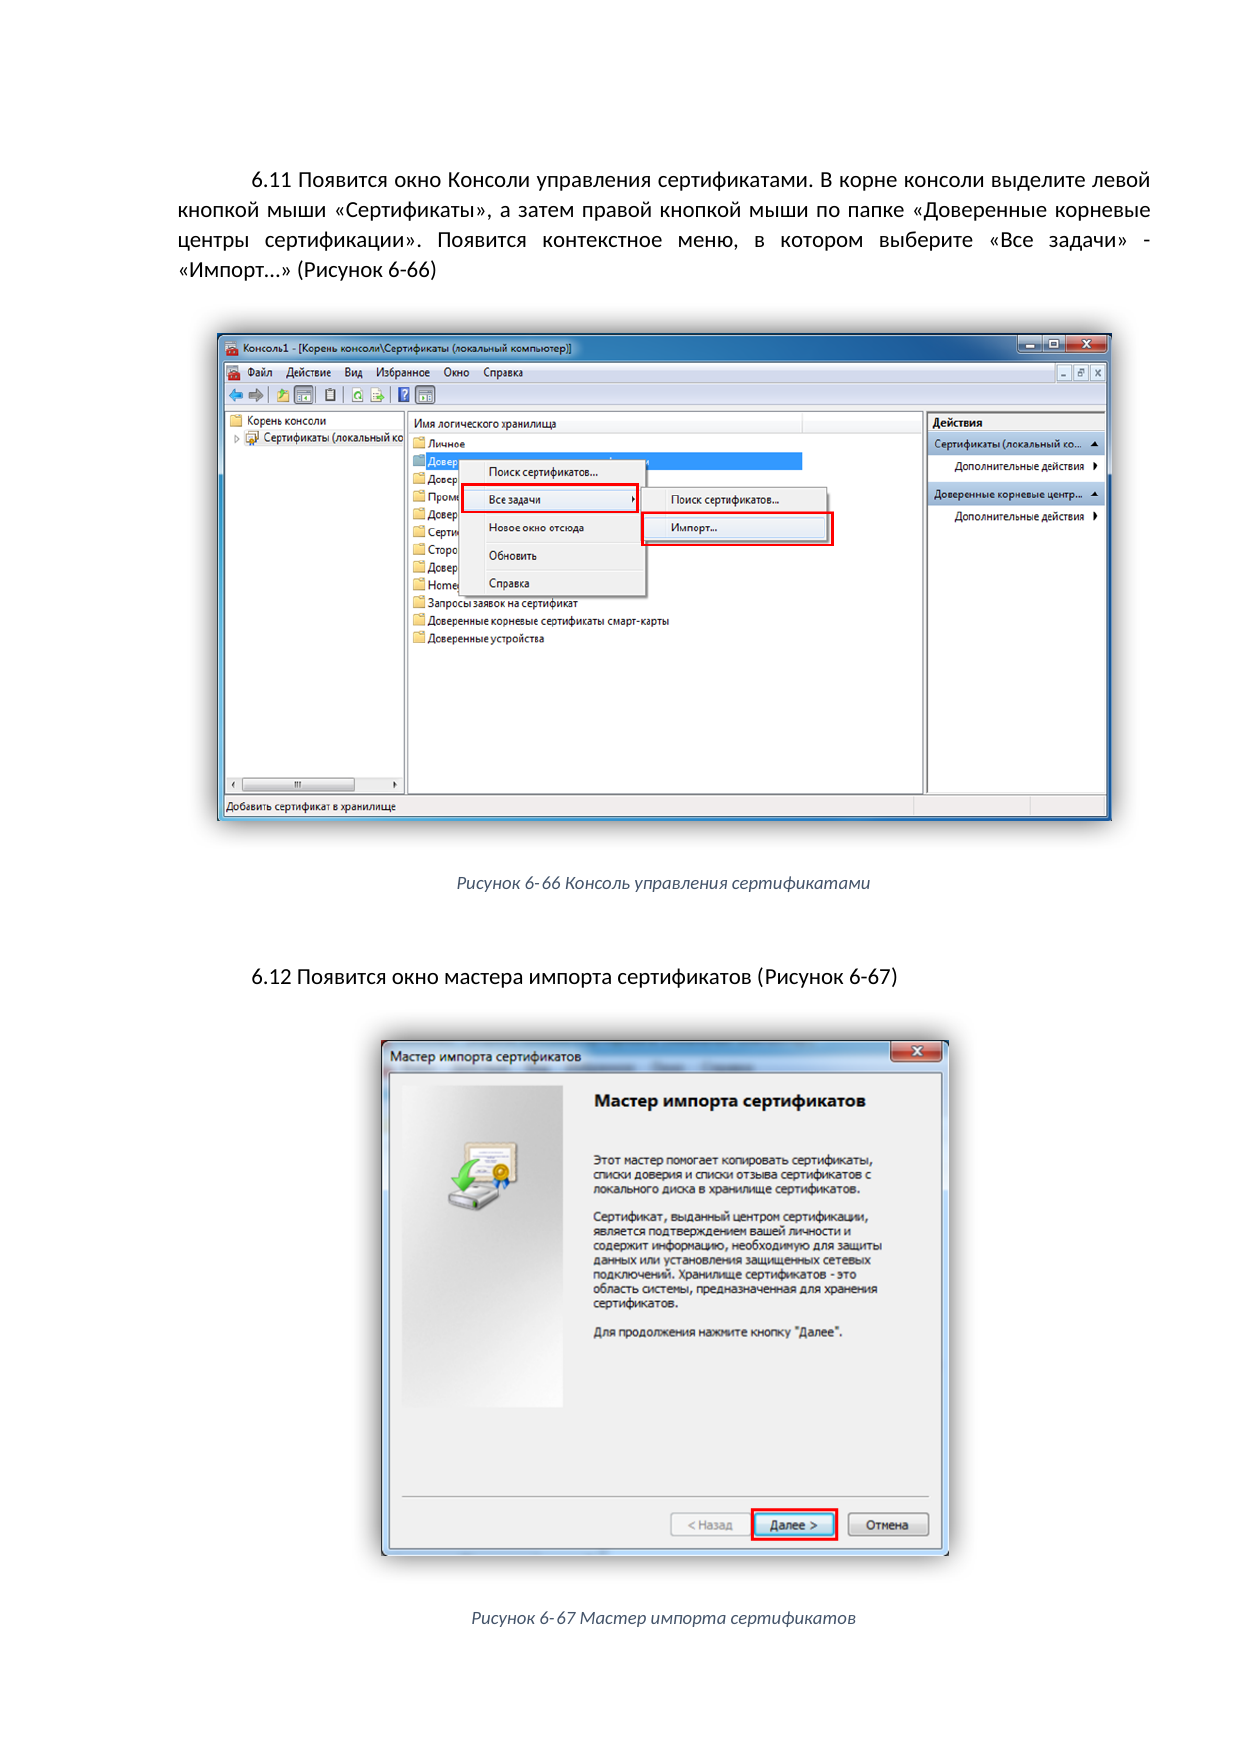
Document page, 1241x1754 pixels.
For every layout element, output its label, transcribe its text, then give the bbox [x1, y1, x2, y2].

picture [381, 1040, 949, 1556]
picture [217, 333, 1112, 821]
